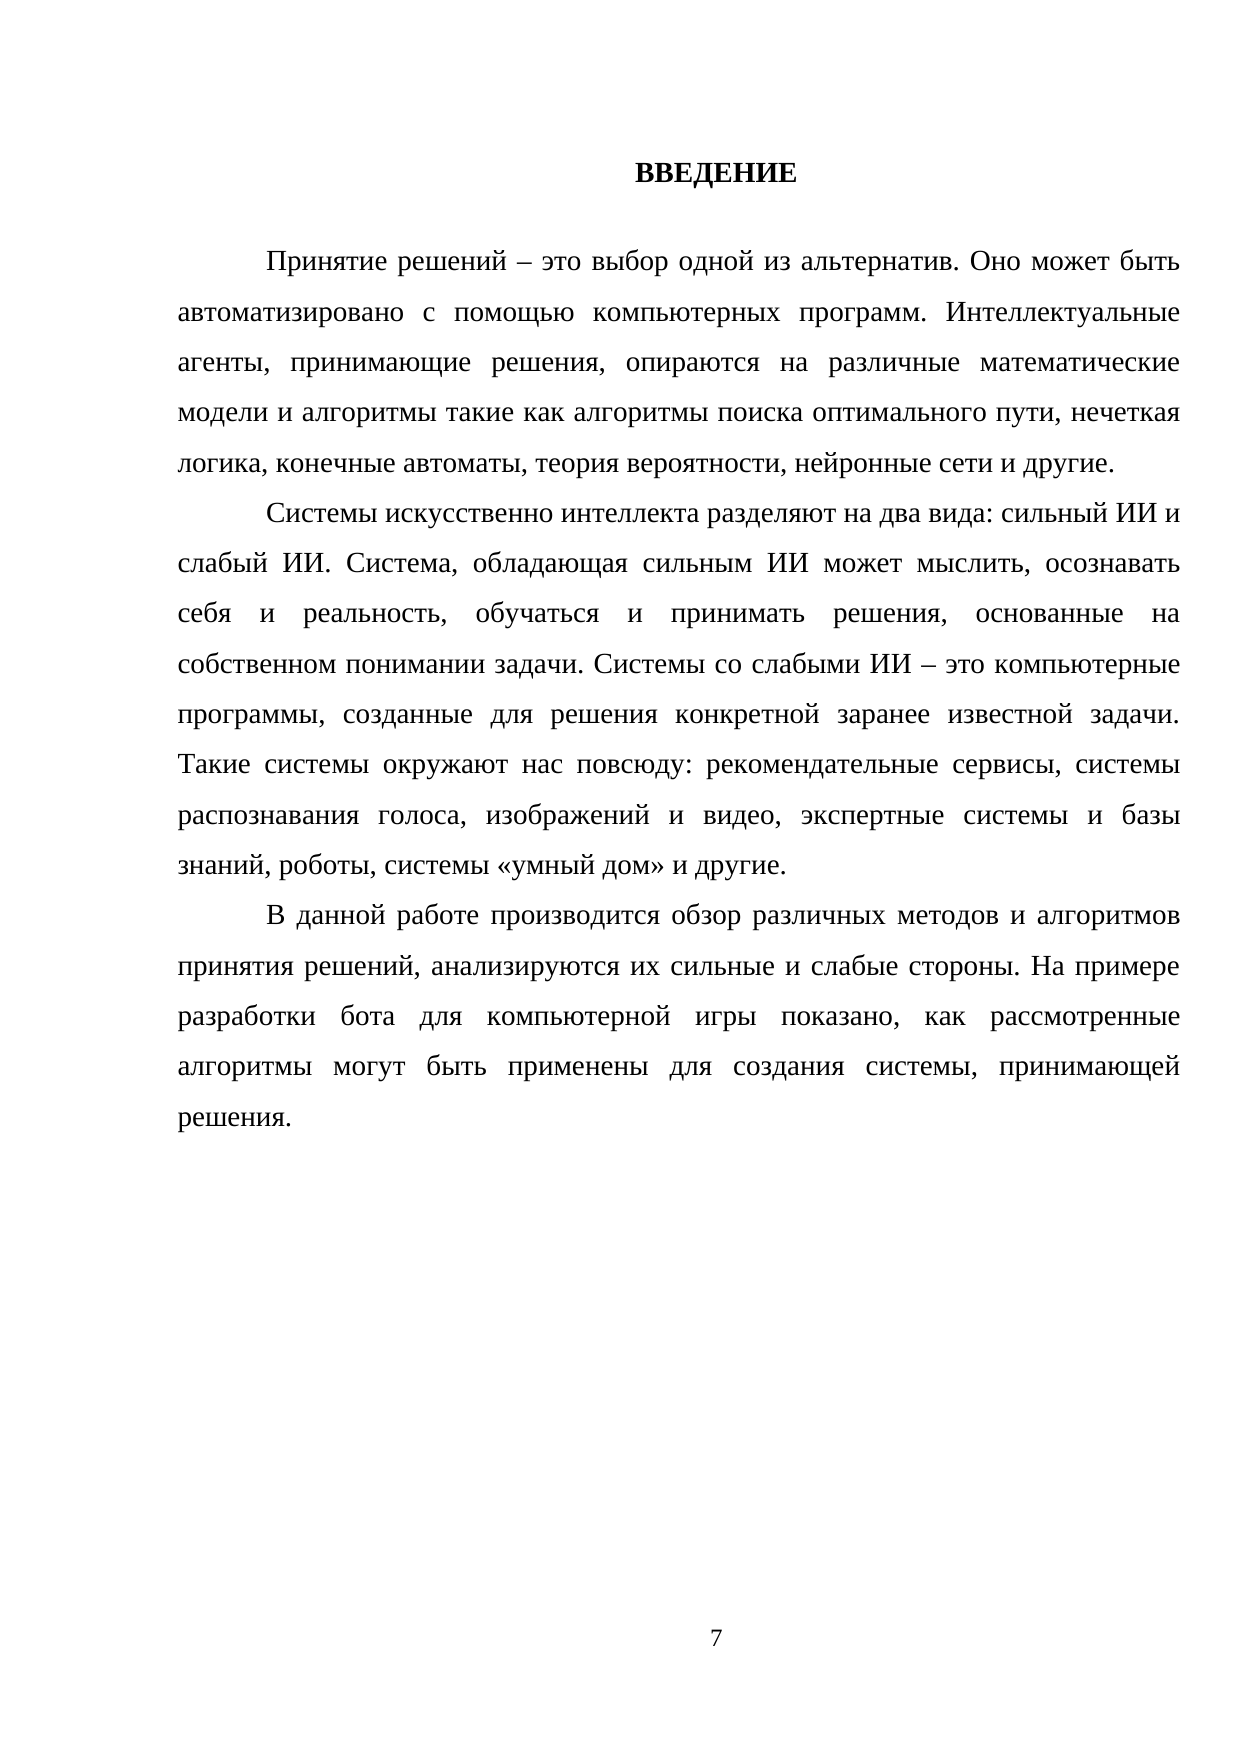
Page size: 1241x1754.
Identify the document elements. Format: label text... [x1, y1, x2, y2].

text Принятие решений – это выбор одной из альтернатив. Оно может быть автоматизировано с помощью компьютерных программ. Интеллектуальные агенты, принимающие решения, опираются на различные математические модели и алгоритмы такие как алгоритмы поиска оптимального пути, нечеткая логика, конечные автоматы, теория вероятности, нейронные сети и другие. [177, 243, 1181, 478]
text Системы искусственно интеллекта разделяют на два вида: сильный ИИ и слабый ИИ. Система, обладающая сильным ИИ может мыслить, осознавать себя и реальность, обучаться и принимать решения, основанные на собственном понимании задачи. Системы со слабыми ИИ – это компьютерные программы, созданные для решения конкретной заранее известной задачи. Такие системы окружают нас повсюду: рекомендательные сервисы, системы распознавания голоса, изображений и видео, экспертные системы и базы знаний, роботы, системы «умный дом» и другие. [177, 495, 1181, 881]
text В данной работе производится обзор различных методов и алгоритмов принятия решений, анализируются их сильные и слабые стороны. На примере разработки бота для компьютерной игры показано, как рассмотренные алгоритмы могут быть применены для создания системы, принимающей решения. [177, 897, 1181, 1132]
subtitle ВВЕДЕНИЕ [251, 156, 1181, 189]
